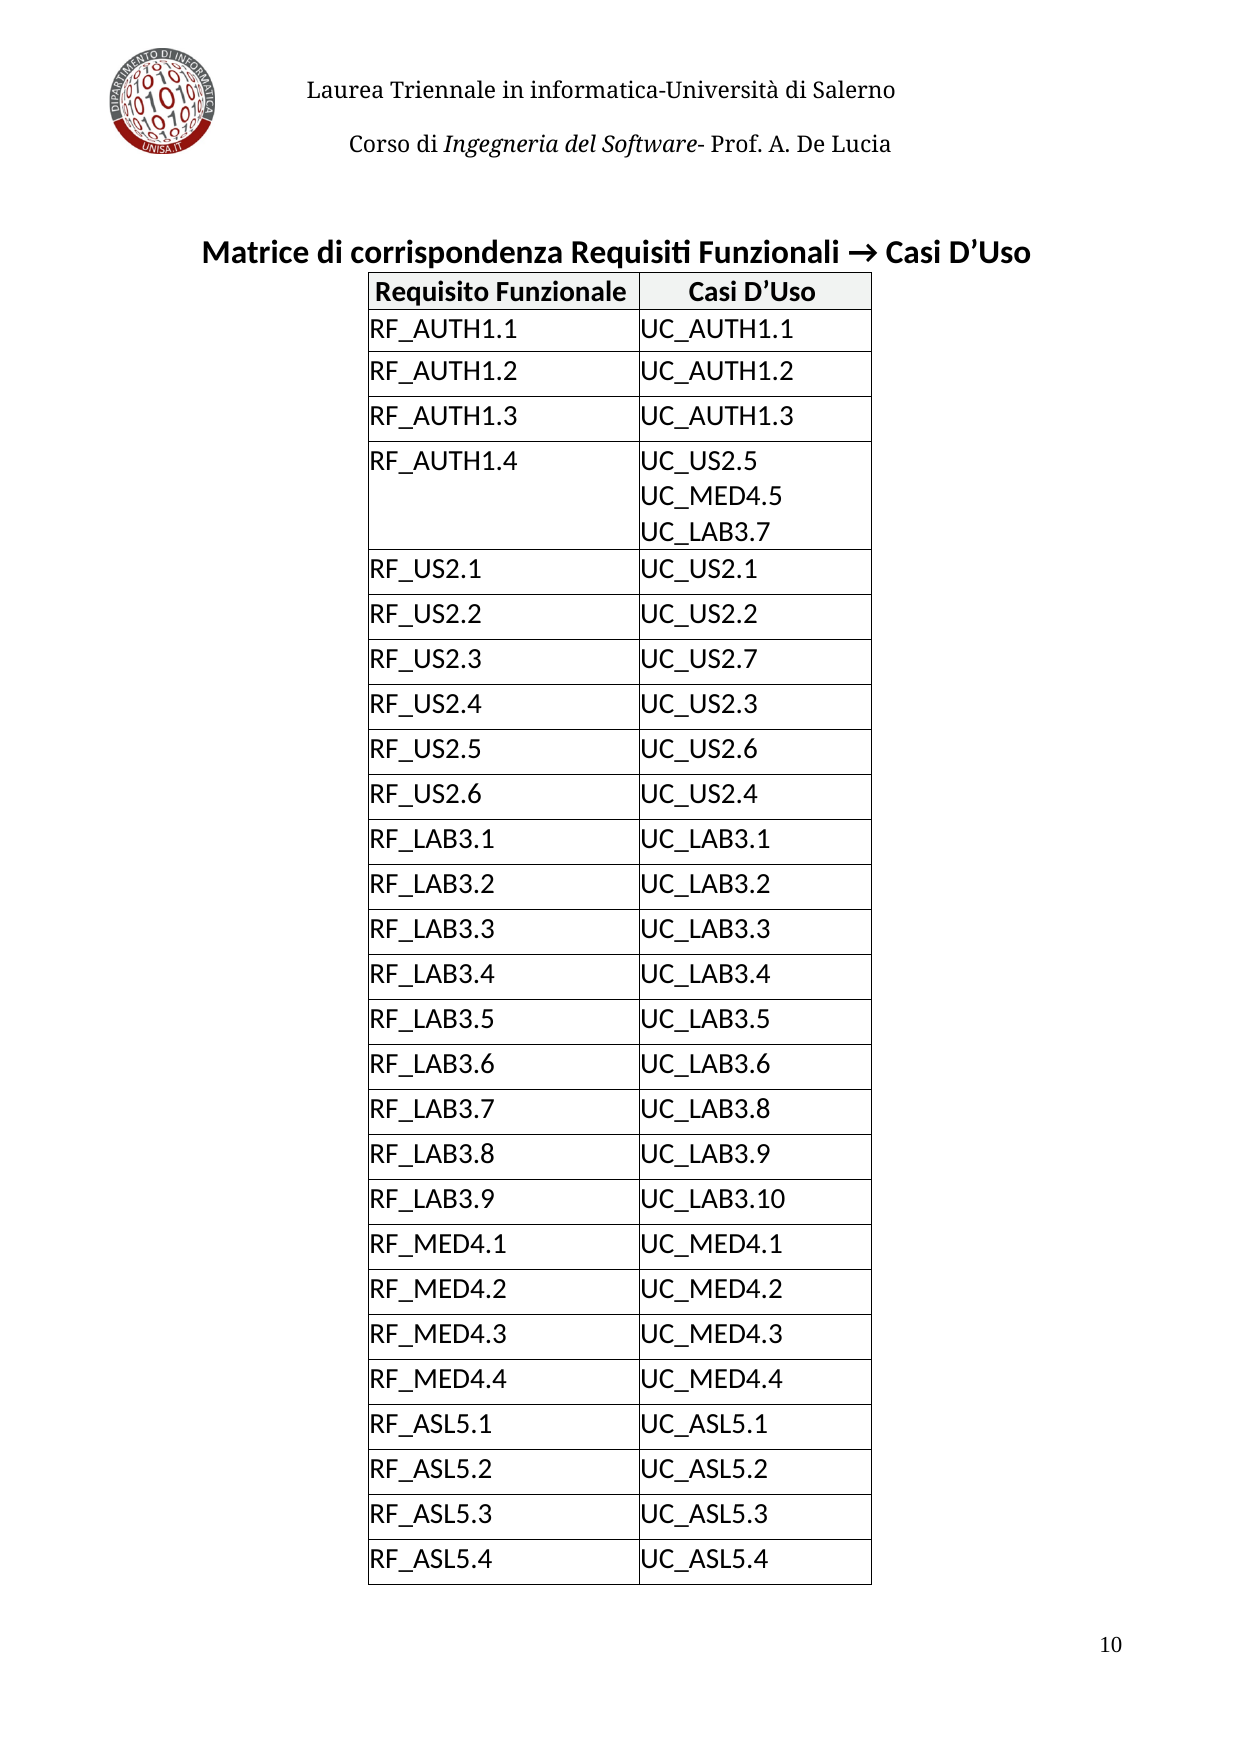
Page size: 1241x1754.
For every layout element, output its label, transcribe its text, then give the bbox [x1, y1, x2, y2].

table_cell RF_MED4.3 [369, 1315, 639, 1359]
table_cell UC_US2.6 [640, 730, 871, 774]
table_cell RF_MED4.2 [369, 1270, 639, 1314]
table_cell UC_ASL5.4 [640, 1540, 871, 1584]
table_cell RF_LAB3.6 [369, 1045, 639, 1089]
table_cell UC_LAB3.5 [640, 1000, 871, 1044]
text Matrice di corrispondenza Requisiti Funzionali → Casi D’Uso [118, 231, 1122, 272]
table_cell UC_US2.3 [640, 685, 871, 729]
table_cell UC_LAB3.6 [640, 1045, 871, 1089]
table_cell UC_AUTH1.3 [640, 397, 871, 441]
table_cell UC_LAB3.4 [640, 955, 871, 999]
table_cell RF_ASL5.3 [369, 1495, 639, 1539]
table_cell RF_LAB3.2 [369, 865, 639, 909]
table_cell UC_MED4.4 [640, 1360, 871, 1404]
table_header Casi D’Uso [640, 273, 871, 309]
table_cell RF_MED4.1 [369, 1225, 639, 1269]
table_cell UC_MED4.2 [640, 1270, 871, 1314]
table_cell RF_ASL5.2 [369, 1450, 639, 1494]
table_cell UC_LAB3.1 [640, 820, 871, 864]
table_cell RF_US2.5 [369, 730, 639, 774]
table_cell RF_LAB3.3 [369, 910, 639, 954]
table_cell RF_AUTH1.1 [369, 310, 639, 351]
table_cell UC_MED4.1 [640, 1225, 871, 1269]
table_cell RF_LAB3.5 [369, 1000, 639, 1044]
table_cell UC_US2.7 [640, 640, 871, 684]
table_cell UC_ASL5.2 [640, 1450, 871, 1494]
table_header Requisito Funzionale [369, 273, 639, 309]
table_cell RF_LAB3.8 [369, 1135, 639, 1179]
table_cell RF_LAB3.9 [369, 1180, 639, 1224]
table_cell RF_ASL5.4 [369, 1540, 639, 1584]
table_cell UC_LAB3.10 [640, 1180, 871, 1224]
table_cell UC_AUTH1.2 [640, 352, 871, 396]
table_cell UC_US2.4 [640, 775, 871, 819]
table_cell RF_AUTH1.2 [369, 352, 639, 396]
table_cell UC_MED4.3 [640, 1315, 871, 1359]
table_cell UC_ASL5.3 [640, 1495, 871, 1539]
table_cell UC_AUTH1.1 [640, 310, 871, 351]
table_cell RF_US2.2 [369, 595, 639, 639]
table_cell UC_LAB3.9 [640, 1135, 871, 1179]
table_cell UC_US2.5 UC_MED4.5 UC_LAB3.7 [640, 442, 871, 549]
table_cell UC_LAB3.8 [640, 1090, 871, 1134]
table_cell RF_US2.3 [369, 640, 639, 684]
table_cell RF_AUTH1.4 [369, 442, 639, 549]
picture [109, 48, 215, 154]
table_cell RF_AUTH1.3 [369, 397, 639, 441]
table_cell RF_US2.1 [369, 550, 639, 594]
table_cell RF_LAB3.7 [369, 1090, 639, 1134]
table_cell RF_ASL5.1 [369, 1405, 639, 1449]
table_cell UC_LAB3.3 [640, 910, 871, 954]
table_cell UC_US2.2 [640, 595, 871, 639]
table_cell RF_MED4.4 [369, 1360, 639, 1404]
table_cell UC_LAB3.2 [640, 865, 871, 909]
table_cell RF_LAB3.4 [369, 955, 639, 999]
table_cell RF_US2.6 [369, 775, 639, 819]
table_cell RF_US2.4 [369, 685, 639, 729]
table_cell RF_LAB3.1 [369, 820, 639, 864]
table_cell UC_US2.1 [640, 550, 871, 594]
table_cell UC_ASL5.1 [640, 1405, 871, 1449]
